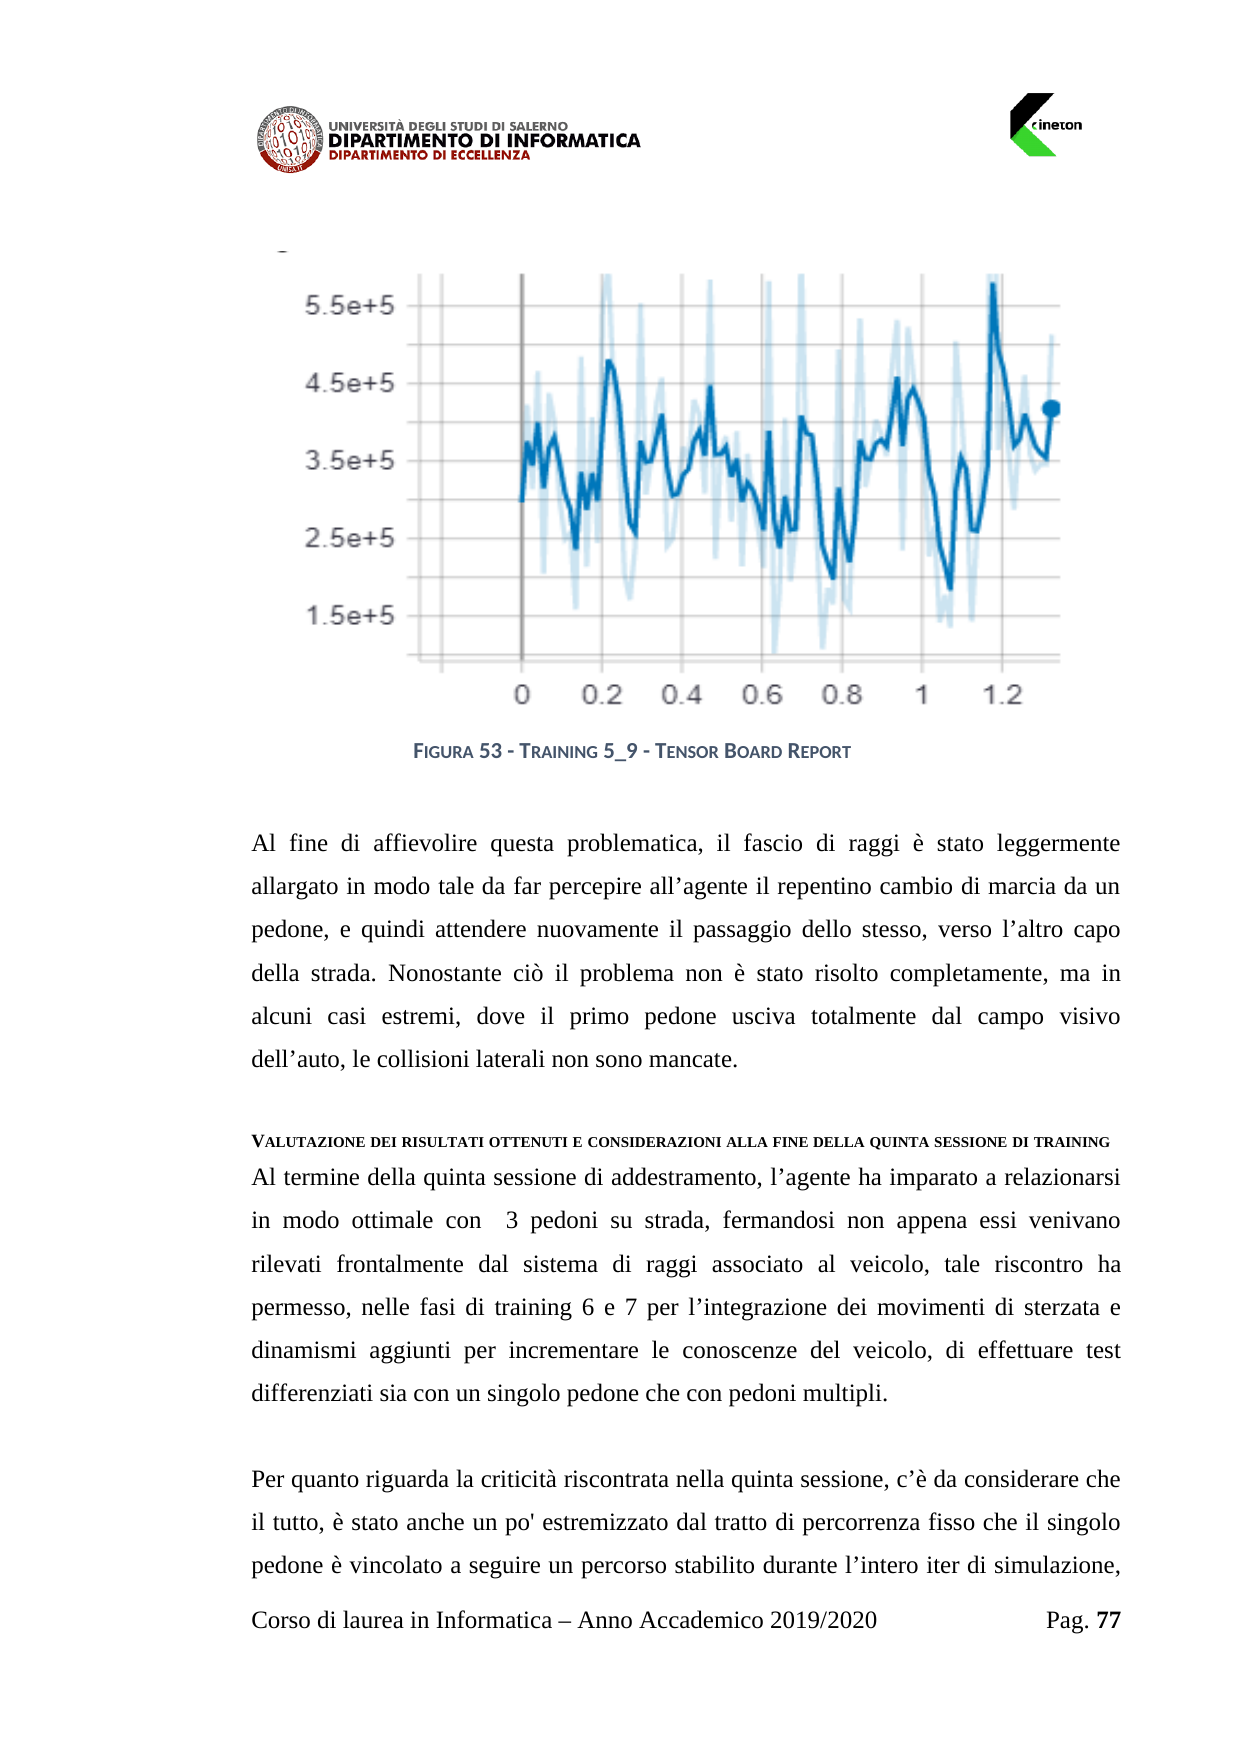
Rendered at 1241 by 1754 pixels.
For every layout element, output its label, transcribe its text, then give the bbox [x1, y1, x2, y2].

picture [265, 251, 1087, 718]
text Al fine di affievolire questa problematica, il fascio di raggi è stato leggermente allargato in modo tale da far percepire all’agente il repentino cambio di marcia da un pedone, e quindi attendere nuovamente il passaggio dello stesso, verso l’altro capo della strada. Nonostante ciò il problema non è stato risolto completamente, ma in alcuni casi estremi, dove il primo pedone usciva totalmente dal campo visivo dell’auto, le collisioni laterali non sono mancate. [251, 828, 1122, 1073]
picture [251, 102, 645, 177]
text Valutazione dei risultati ottenuti e considerazioni alla fine della quinta sessione di training [251, 1130, 1122, 1152]
picture [987, 73, 1102, 177]
text Al termine della quinta sessione di addestramento, l’agente ha imparato a relazionarsi in modo ottimale con 3 pedoni su strada, fermandosi non appena essi venivano rilevati frontalmente dal sistema di raggi associato al veicolo, tale riscontro ha permesso, nelle fasi di training 6 e 7 per l’integrazione dei movimenti di sterzata e dinamismi aggiunti per incrementare le conoscenze del veicolo, di effettuare test differenziati sia con un singolo pedone che con pedoni multipli. [251, 1162, 1122, 1407]
text Figura 53 - Training 5_9 - Tensor Board Report [413, 737, 1122, 765]
